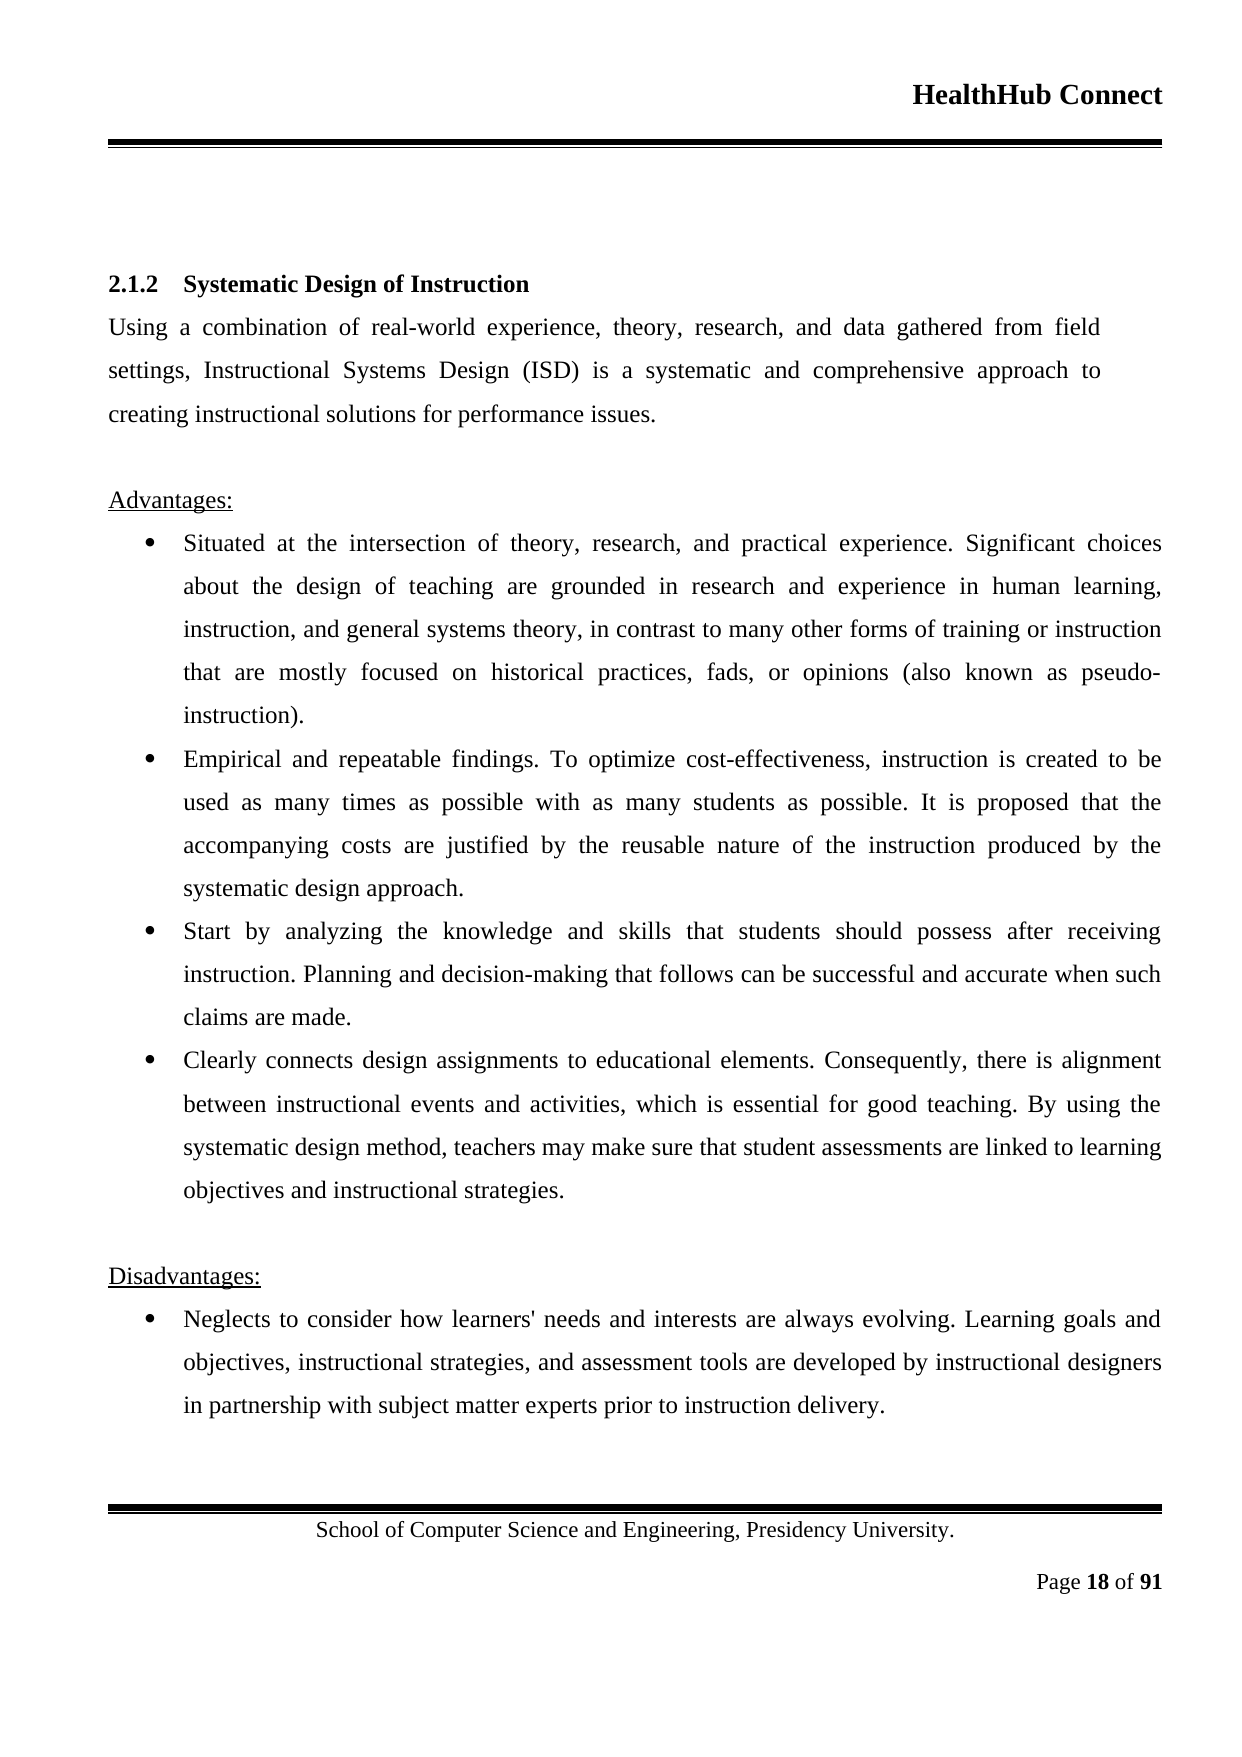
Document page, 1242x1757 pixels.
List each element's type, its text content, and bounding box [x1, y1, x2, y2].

text Using a combination of real-world experience, theory, research, and data gathered from field settings, Instructional Systems Design (ISD) is a systematic and comprehensive approach to creating instructional solutions for performance issues. [108, 312, 1102, 427]
list Clearly connects design assignments to educational elements. Consequently, there is alignment between instructional events and activities, which is essential for good teaching. By using the systematic design method, teachers may make sure that student assessments are linked to learning objectives and instructional strategies. [146, 1046, 1162, 1204]
list Start by analyzing the knowledge and skills that students should possess after receiving instruction. Planning and decision-making that follows can be successful and accurate when such claims are made. [146, 916, 1162, 1031]
list Systematic Design of Instruction [108, 269, 1102, 298]
text Advantages: [108, 485, 1102, 514]
list Situated at the intersection of theory, research, and practical experience. Significant choices about the design of teaching are grounded in research and experience in human learning, instruction, and general systems theory, in contrast to many other forms of training or instruction that are mostly focused on historical practices, fads, or opinions (also known as pseudo-instruction). [146, 528, 1162, 729]
list Empirical and repeatable findings. To optimize cost-effectiveness, instruction is created to be used as many times as possible with as many students as possible. It is proposed that the accompanying costs are justified by the reusable nature of the instruction produced by the systematic design approach. [146, 744, 1162, 902]
text Disadvantages: [108, 1261, 1162, 1290]
list Neglects to consider how learners' needs and interests are always evolving. Learning goals and objectives, instructional strategies, and assessment tools are developed by instructional designers in partnership with subject matter experts prior to instruction delivery. [146, 1304, 1162, 1419]
